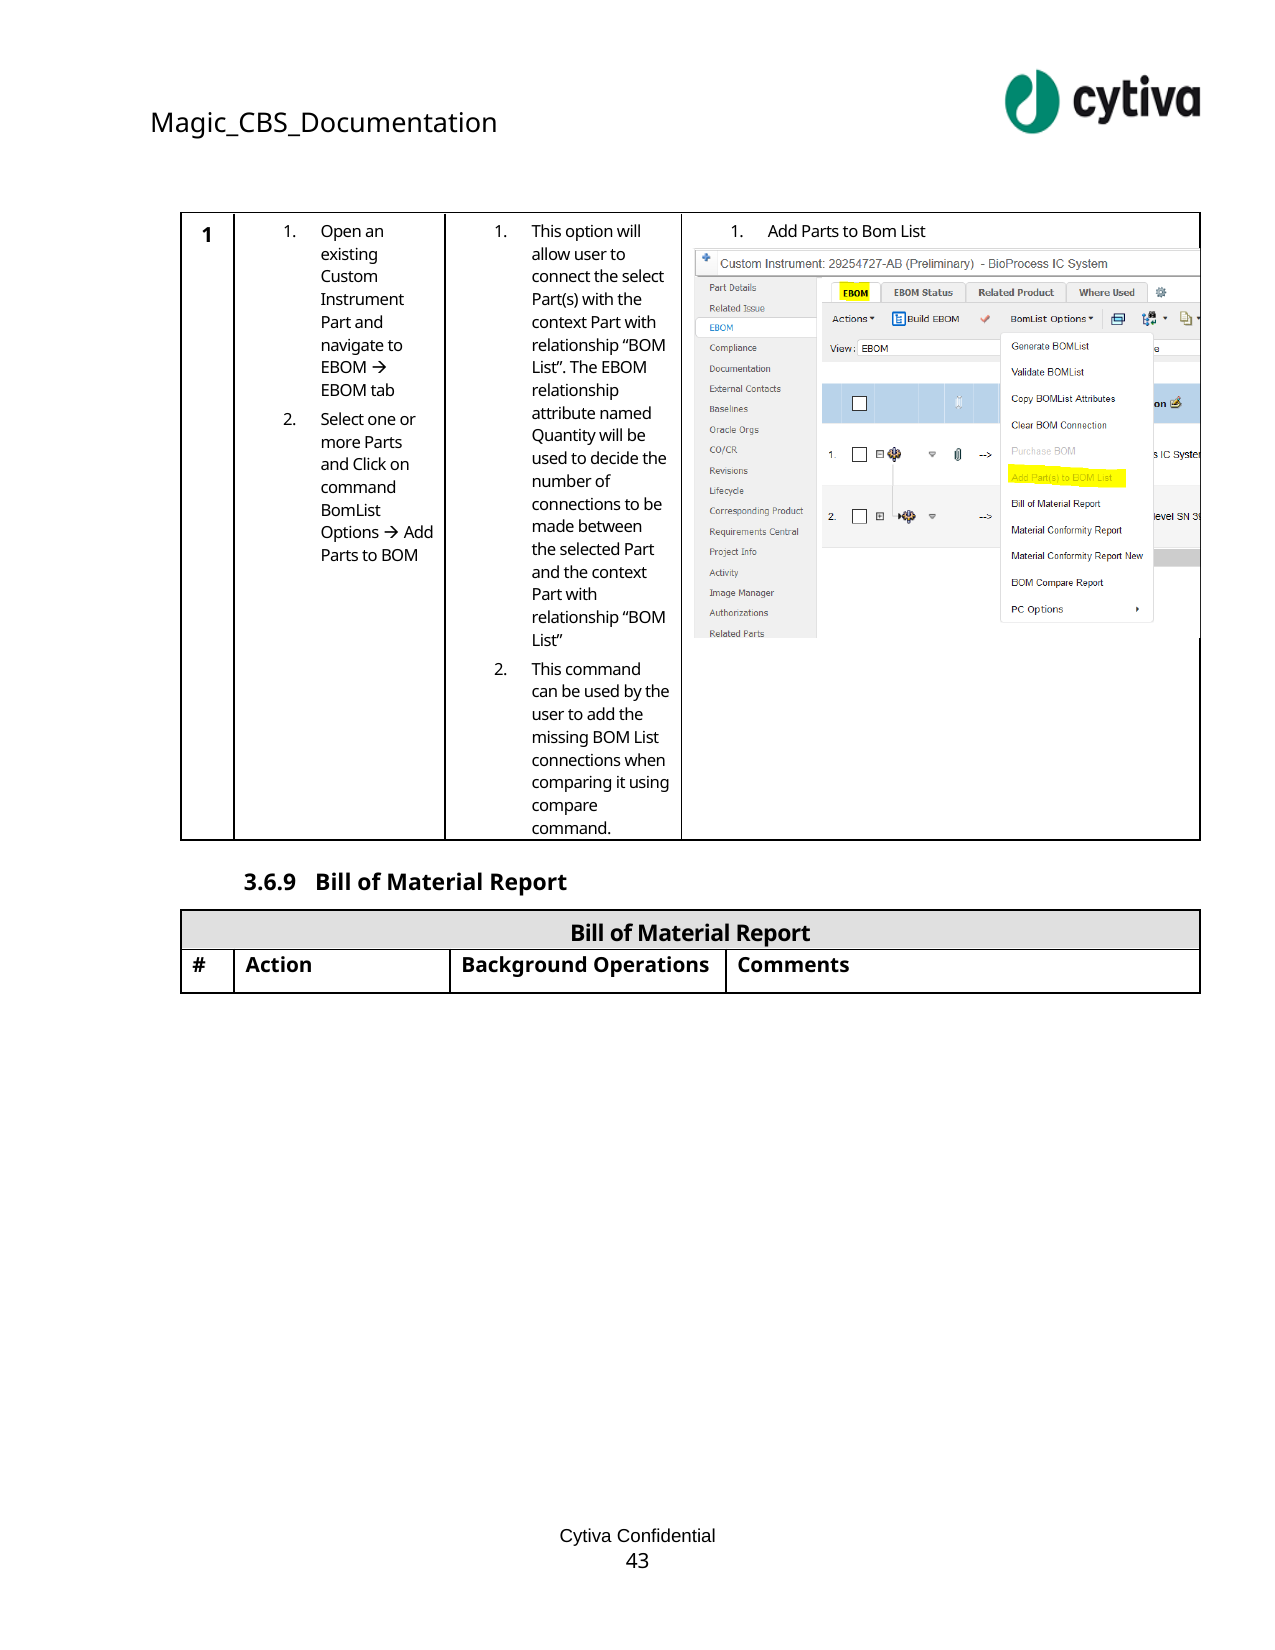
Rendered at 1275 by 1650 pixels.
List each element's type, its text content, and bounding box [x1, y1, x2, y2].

table_cell This option will allow user to connect the select Part(s) with the context Part with relationship “BOM List”. The EBOM relationship attribute named Quantity will be used to decide the number of connections to be made between the selected Part and the context Part with relationship “BOM List” This command can be used by the user to add the missing BOM List connections when comparing it using compare command. [446, 213, 681, 839]
table_cell # [182, 950, 233, 992]
picture [692, 248, 1200, 638]
table_cell 1 [182, 213, 234, 839]
table_cell Background Operations [451, 950, 725, 992]
table_header Bill of Material Report [182, 911, 1199, 948]
subtitle Bill of Material Report [244, 866, 1125, 897]
table_cell Action [235, 950, 449, 992]
table_cell Add Parts to Bom List [682, 213, 1199, 839]
picture [981, 41, 1230, 164]
table_cell Open an existing Custom Instrument Part and navigate to EBOM EBOM tab Select one or more Parts and Click on command BomList Options Add Parts to BOM [235, 213, 445, 839]
table_cell Comments [727, 950, 1199, 992]
